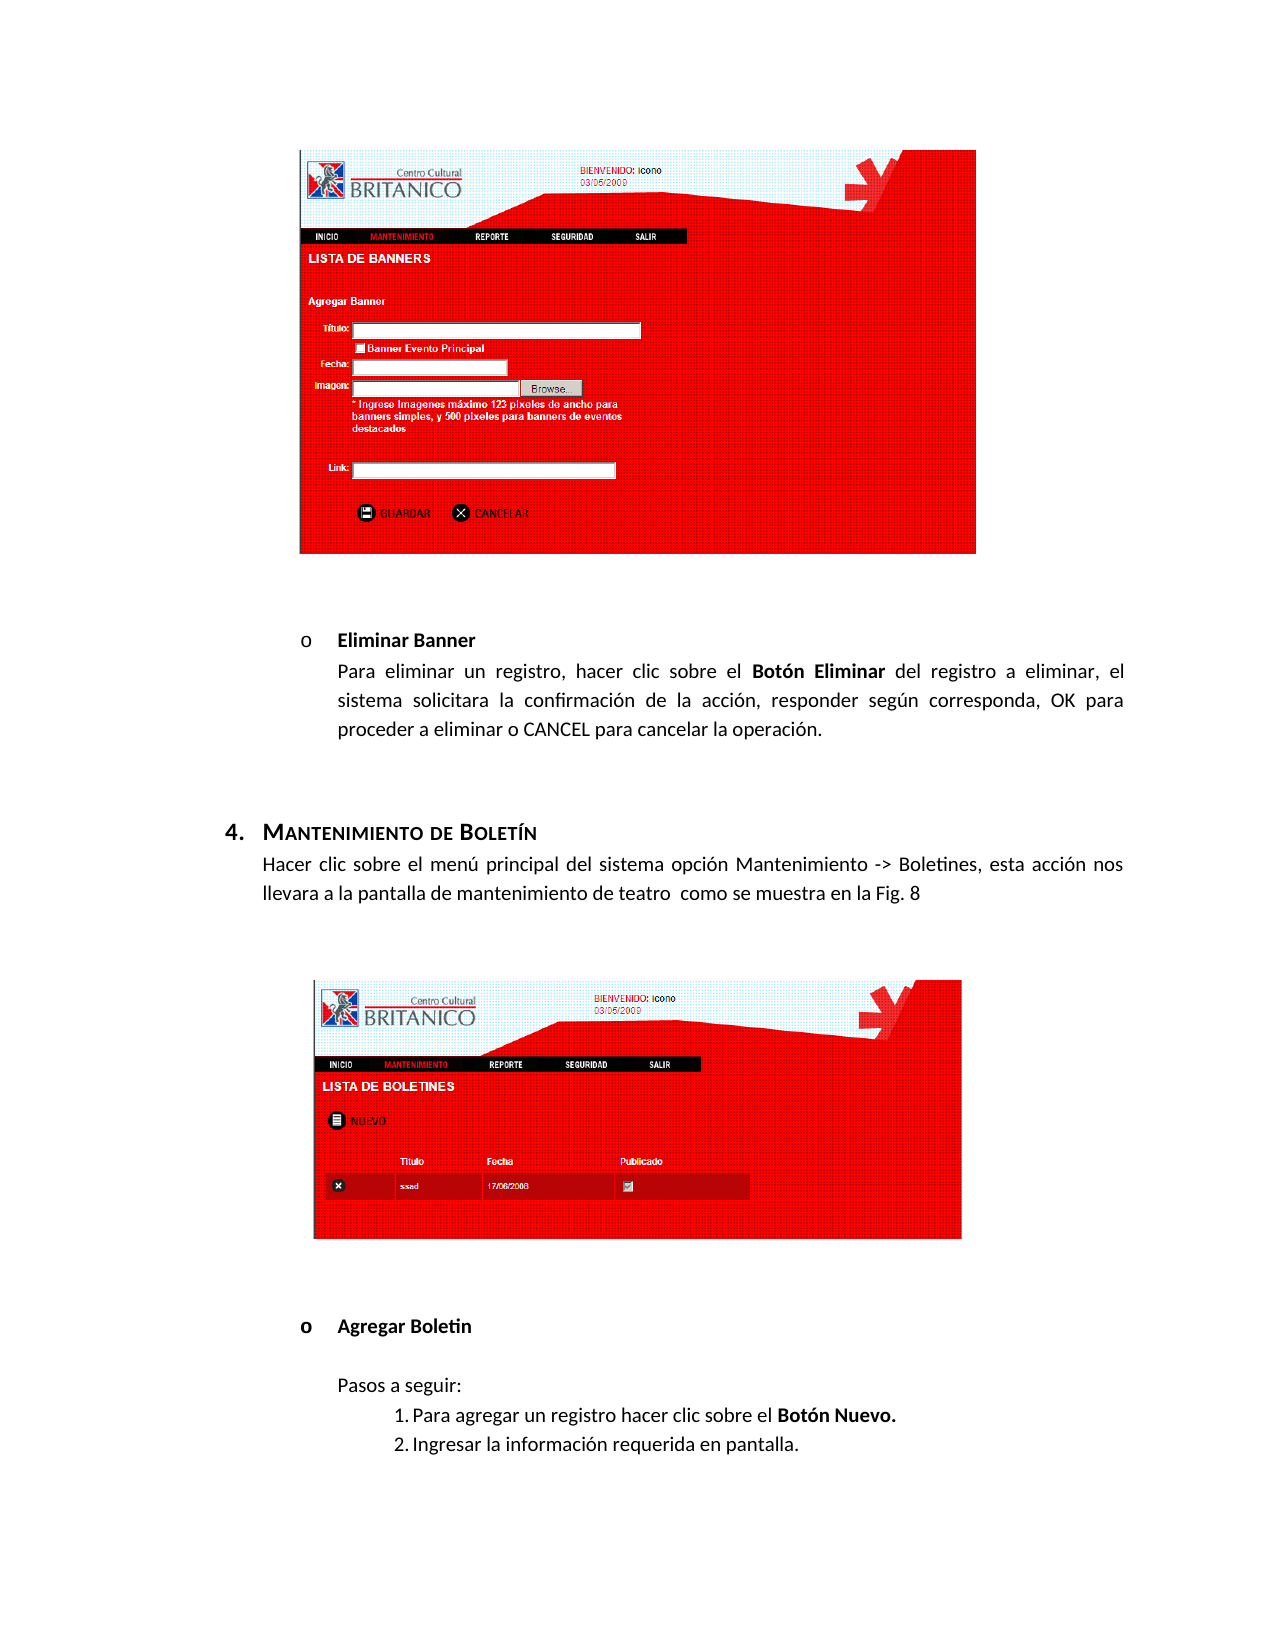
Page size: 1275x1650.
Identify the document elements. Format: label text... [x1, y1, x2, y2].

list Eliminar Banner [300, 628, 1125, 654]
text Hacer clic sobre el menú principal del sistema opción Mantenimiento -> Boletines, esta acción nos llevara a la pantalla de mantenimiento de teatro como se muestra en la Fig. 8 [262, 851, 1125, 906]
list Agregar Boletin [300, 1313, 1125, 1339]
picture [299, 150, 976, 554]
list Para eliminar un registro, hacer clic sobre el Botón Eliminar del registro a eliminar, el sistema solicitara la confirmación de la acción, responder según corresponda, OK para proceder a eliminar o CANCEL para cancelar la operación. [337, 658, 1125, 742]
list Pasos a seguir: [337, 1373, 1125, 1398]
list Ingresar la información requerida en pantalla. [394, 1431, 1125, 1456]
subtitle Mantenimiento de Boletín [225, 816, 1125, 847]
picture [313, 980, 962, 1239]
list Para agregar un registro hacer clic sobre el Botón Nuevo. [394, 1402, 1125, 1427]
